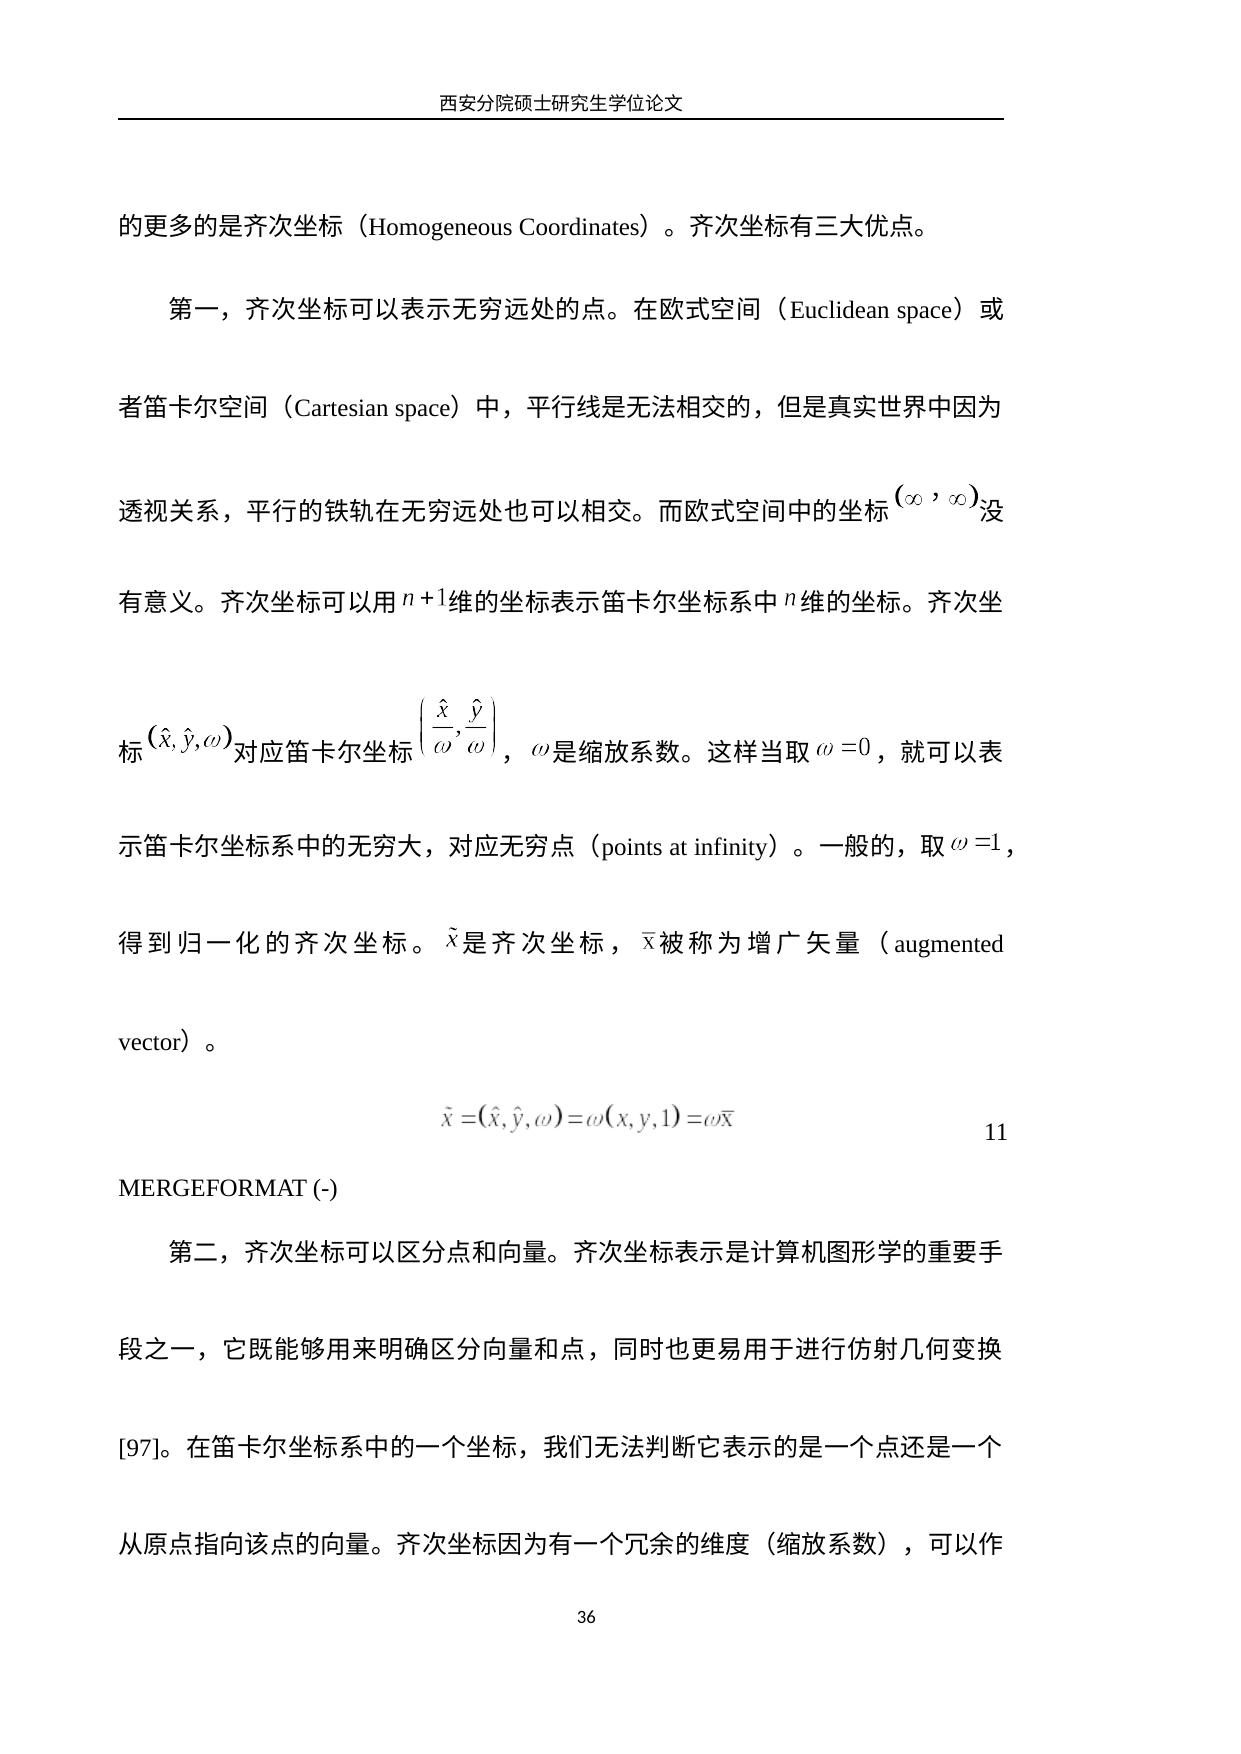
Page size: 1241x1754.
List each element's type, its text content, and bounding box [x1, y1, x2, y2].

text 第一，齐次坐标可以表示无穷远处的点。在欧式空间（Euclidean space）或者笛卡尔空间（Cartesian space）中，平行线是无法相交的，但是真实世界中因为透视关系，平行的铁轨在无穷远处也可以相交。而欧式空间中的坐标没有意义。齐次坐标可以用维的坐标表示笛卡尔坐标系中维的坐标。齐次坐标对应笛卡尔坐标，是缩放系数。这样当取，就可以表示笛卡尔坐标系中的无穷大，对应无穷点（points at infinity）。一般的，取，得到归一化的齐次坐标。是齐次坐标，被称为增广矢量（augmented vector）。 [118, 275, 1004, 1072]
text 在平常数学运算中，我们一般使用笛卡尔坐标，但是在计算机图形学中使用的更多的是齐次坐标（Homogeneous Coordinates）。齐次坐标有三大优点。 [118, 192, 1004, 257]
